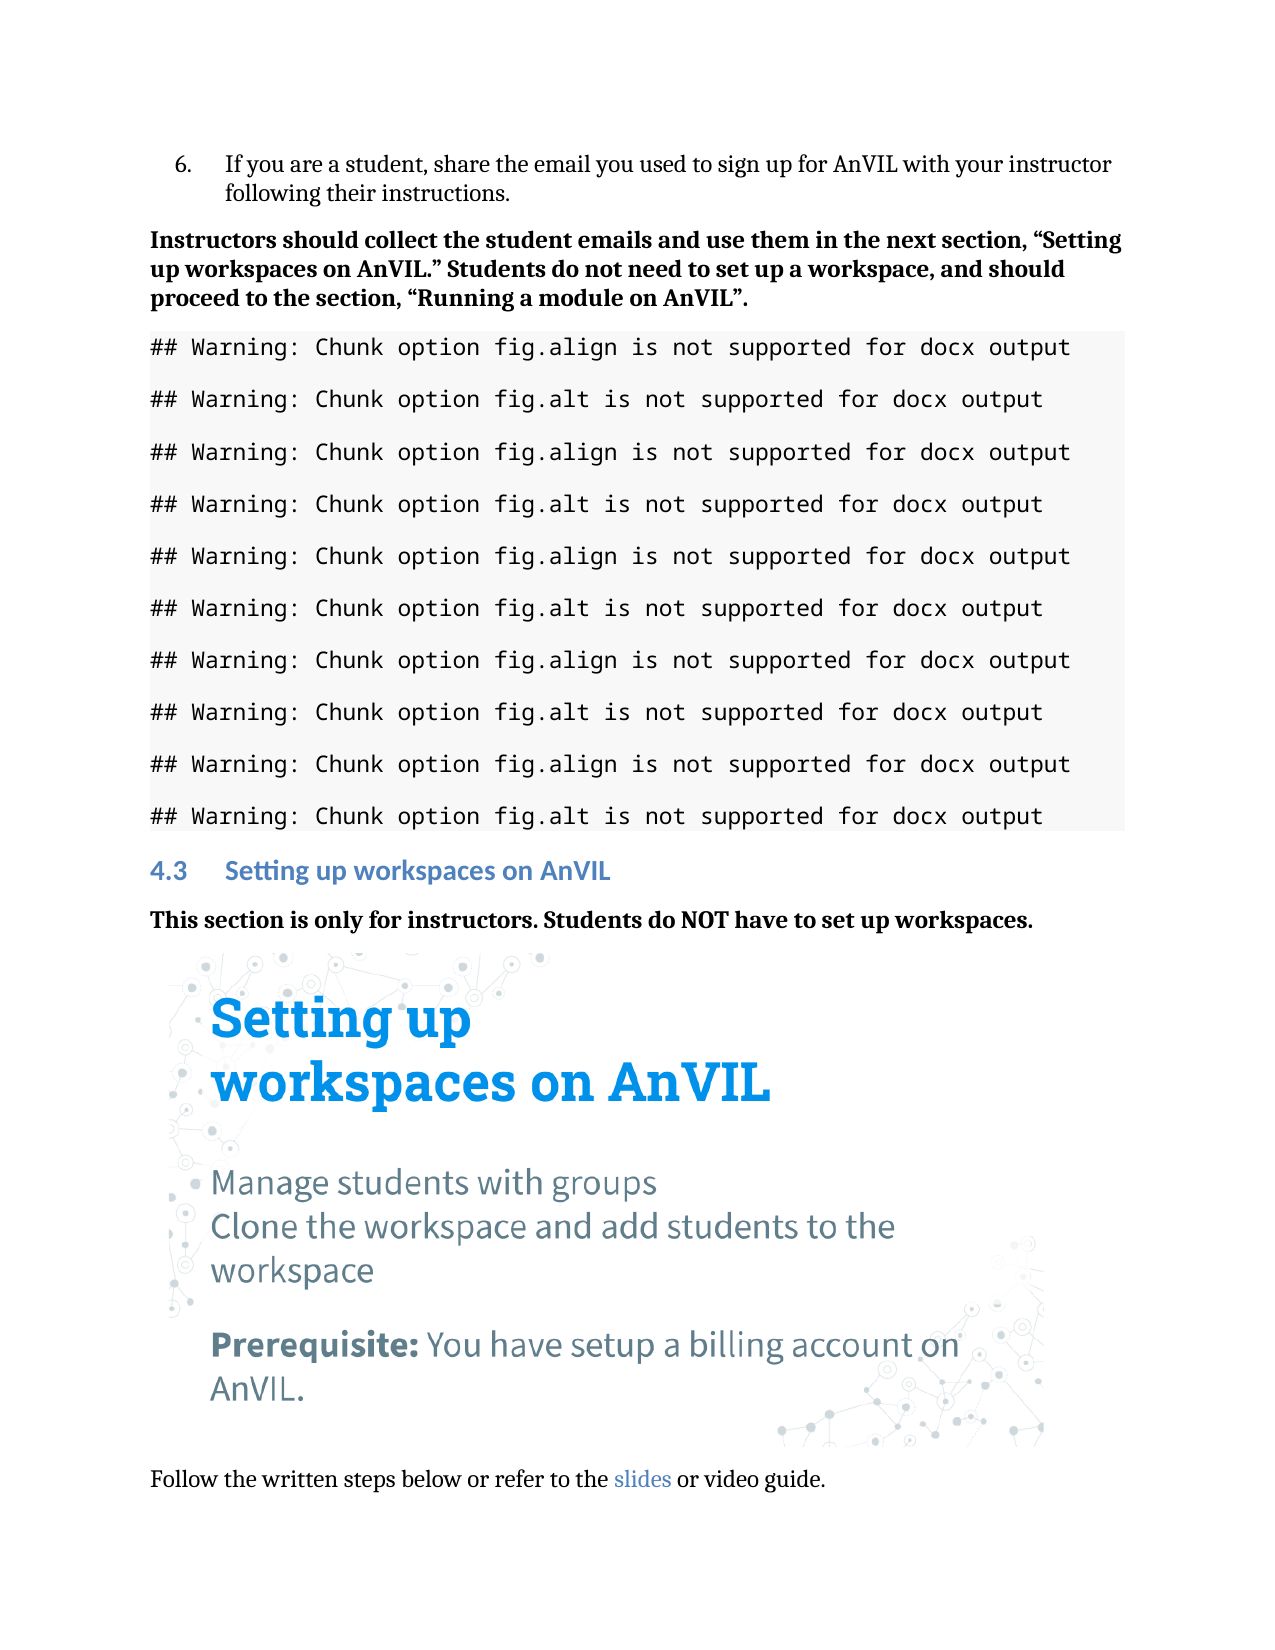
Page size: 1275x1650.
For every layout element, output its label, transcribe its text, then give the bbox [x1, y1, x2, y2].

text ## Warning: Chunk option fig.align is not supported for docx output [150, 435, 1125, 467]
text ## Warning: Chunk option fig.align is not supported for docx output [150, 539, 1125, 571]
text This section is only for instructors. Students do NOT have to set up workspaces. [150, 906, 1125, 935]
text ## Warning: Chunk option fig.align is not supported for docx output [150, 748, 1125, 779]
text ## Warning: Chunk option fig.alt is not supported for docx output [150, 487, 1125, 519]
text ## Warning: Chunk option fig.alt is not supported for docx output [150, 696, 1125, 727]
text ## Warning: Chunk option fig.alt is not supported for docx output [150, 383, 1125, 414]
text ## Warning: Chunk option fig.align is not supported for docx output [150, 331, 1125, 362]
text ## Warning: Chunk option fig.align is not supported for docx output [150, 644, 1125, 675]
picture [168, 953, 1044, 1447]
text ## Warning: Chunk option fig.alt is not supported for docx output [150, 592, 1125, 623]
text ## Warning: Chunk option fig.alt is not supported for docx output [150, 800, 1125, 831]
subtitle 4.3 Setting up workspaces on AnVIL [150, 852, 1125, 888]
text Instructors should collect the student emails and use them in the next section, “Setting up workspaces on AnVIL.” Students do not need to set up a workspace, and should proceed to the section, “Running a module on AnVIL”. [150, 226, 1125, 312]
text Follow the written steps below or refer to the slides or video guide. [150, 1465, 1125, 1494]
list If you are a student, share the email you used to sign up for AnVIL with your instructor following their instructions. [175, 150, 1125, 207]
